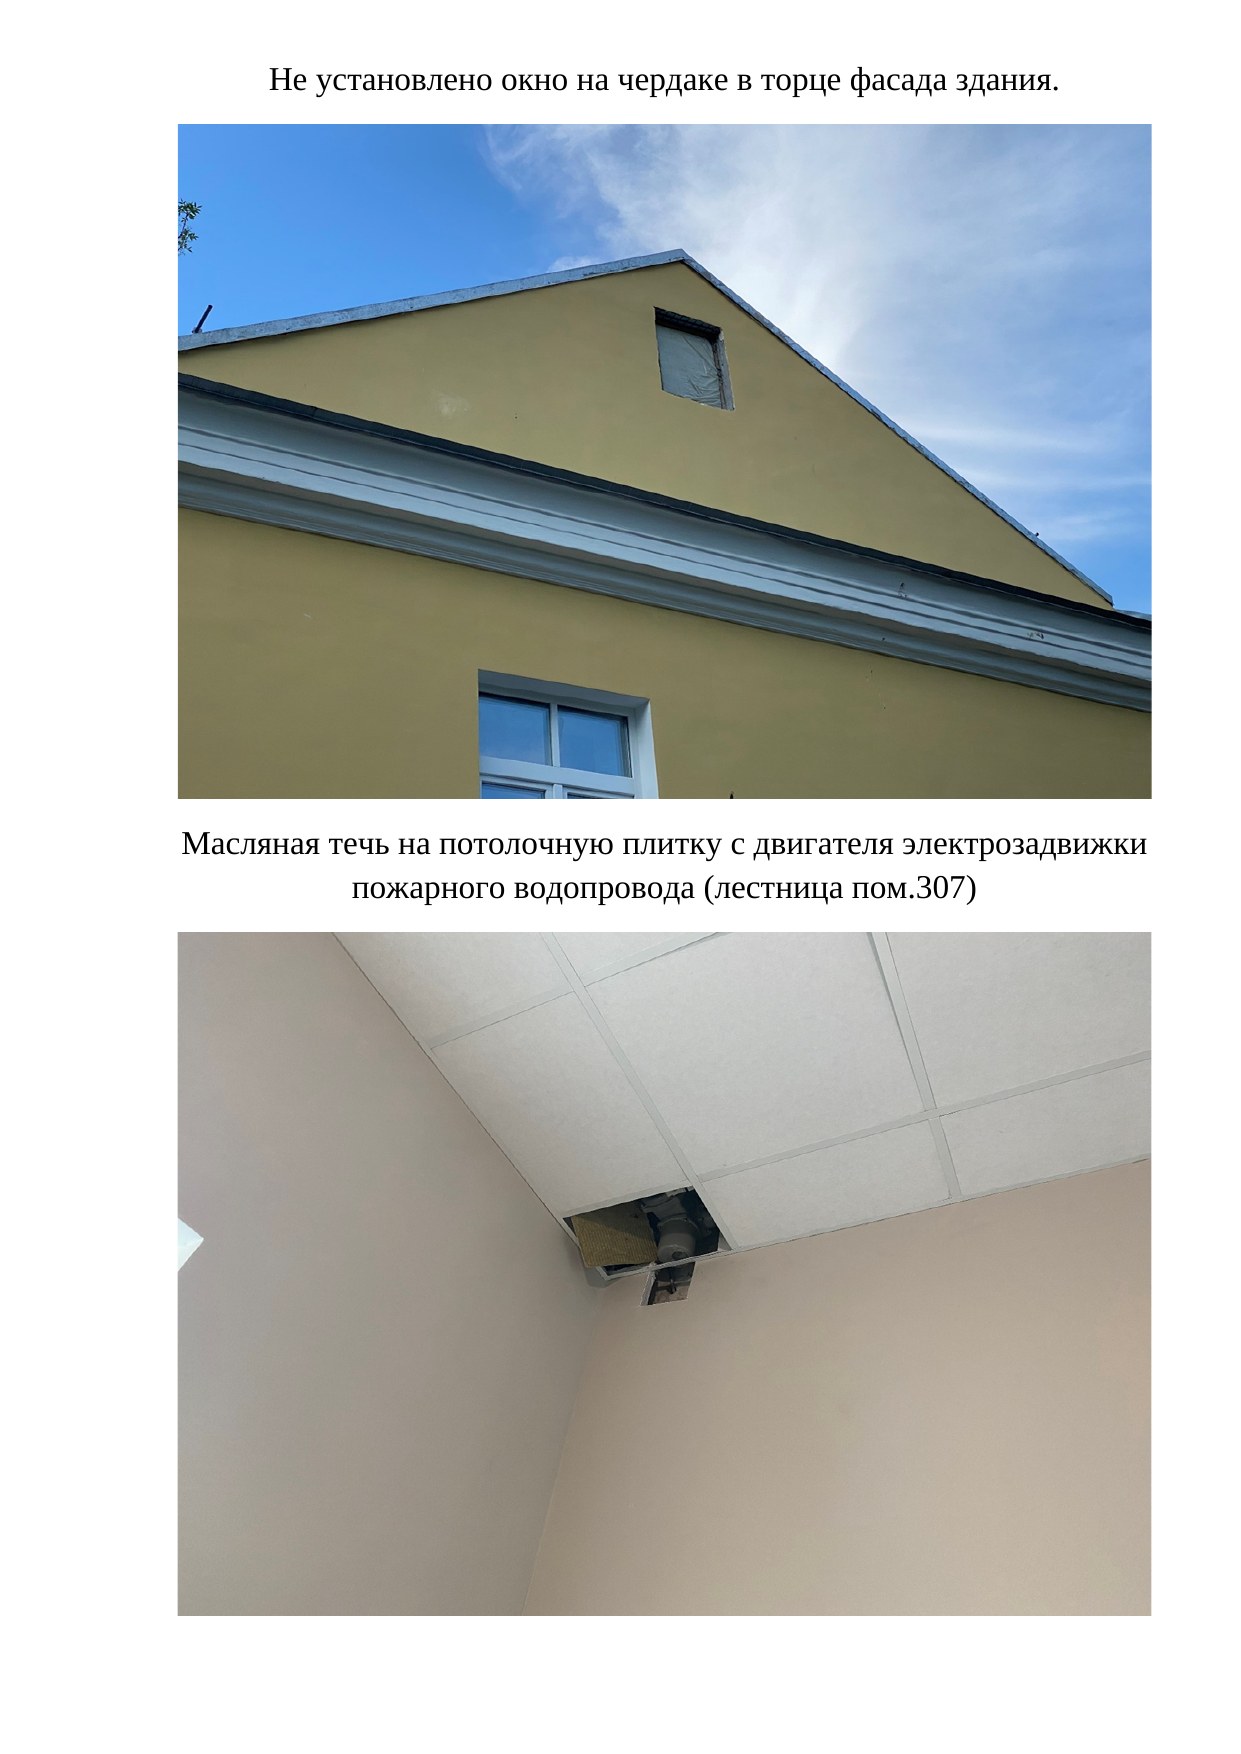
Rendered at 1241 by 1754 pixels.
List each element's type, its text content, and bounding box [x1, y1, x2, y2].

text Не установлено окно на чердаке в торце фасада здания. [177, 59, 1152, 97]
text Масляная течь на потолочную плитку с двигателя электрозадвижки пожарного водопровода (лестница пом.307) [177, 823, 1152, 906]
picture [177, 124, 1152, 799]
picture [177, 932, 1152, 1616]
